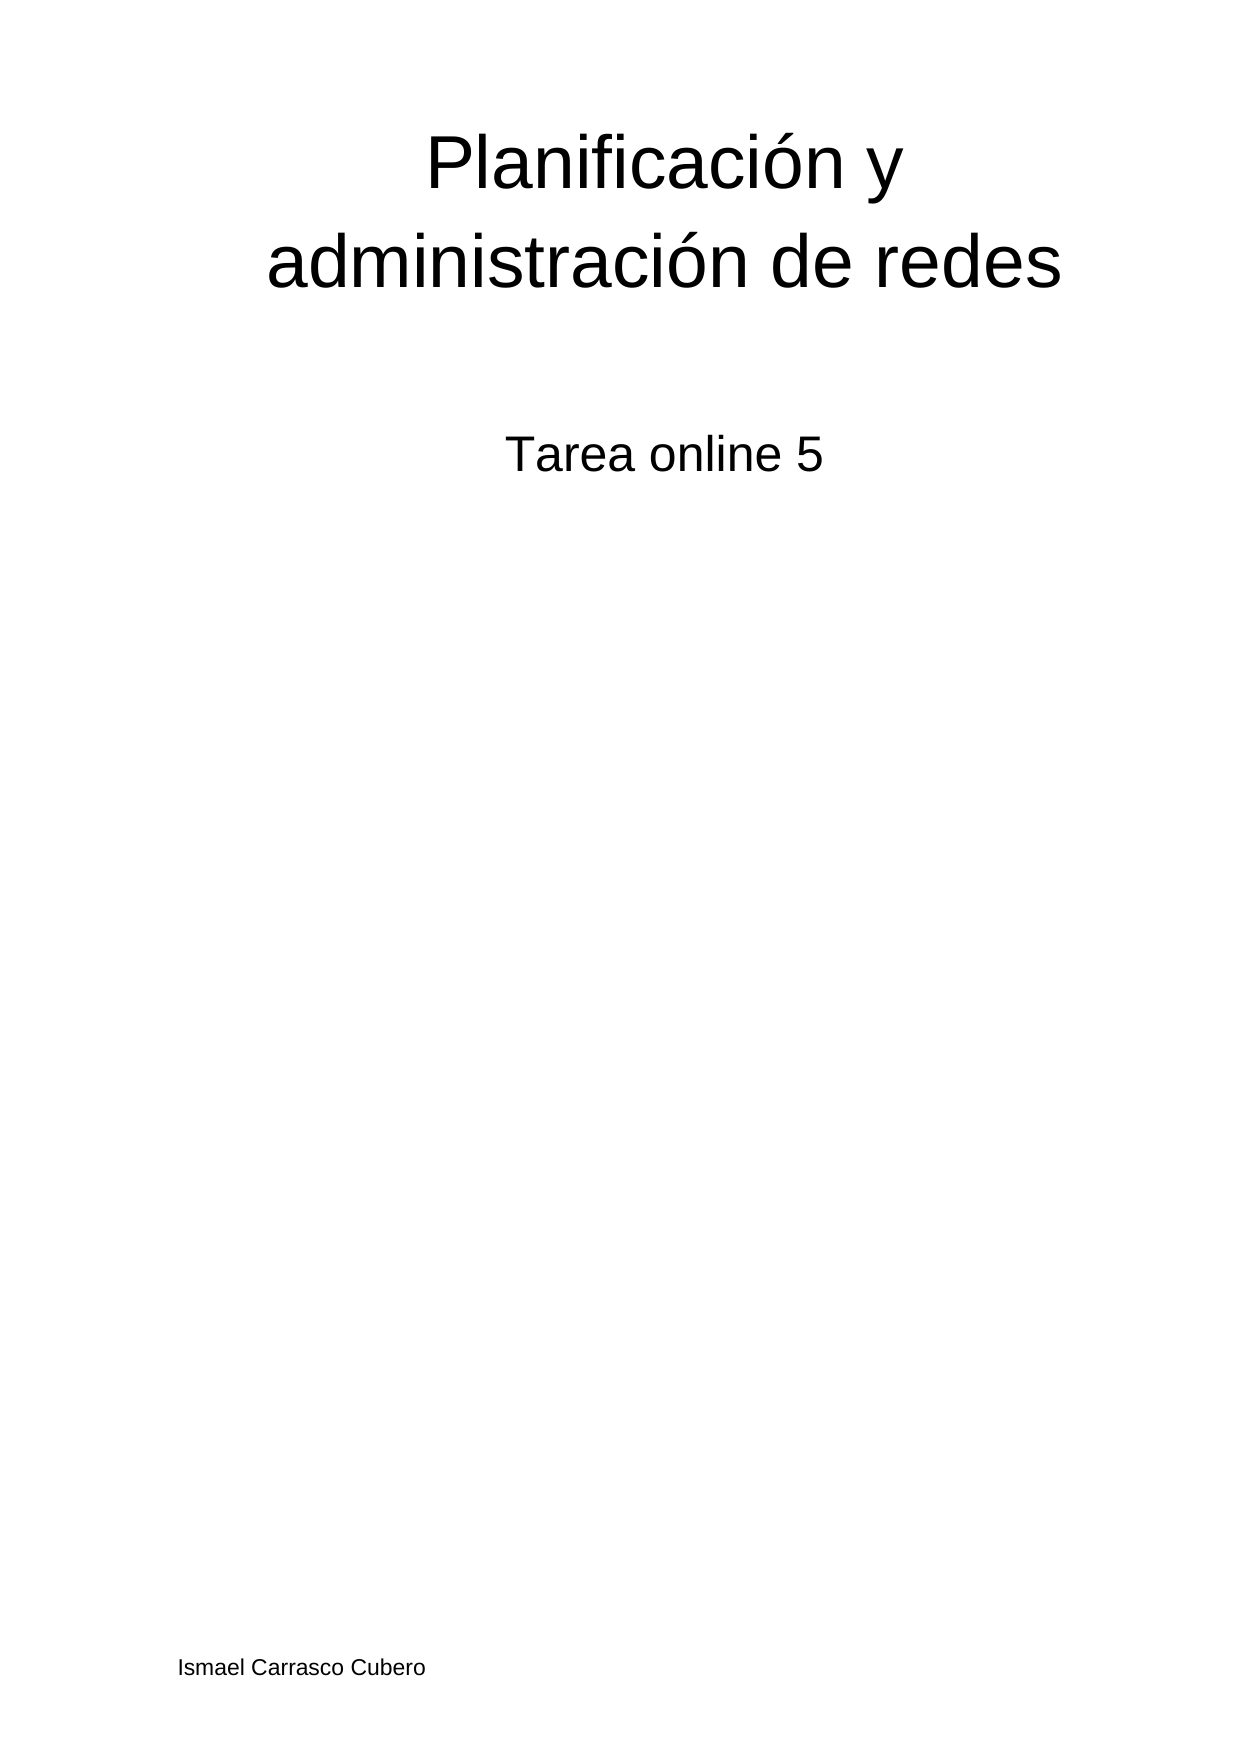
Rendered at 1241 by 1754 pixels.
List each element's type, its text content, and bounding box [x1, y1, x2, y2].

text Tarea online 5 [177, 424, 1152, 482]
text Planificación y administración de redes [177, 118, 1152, 303]
